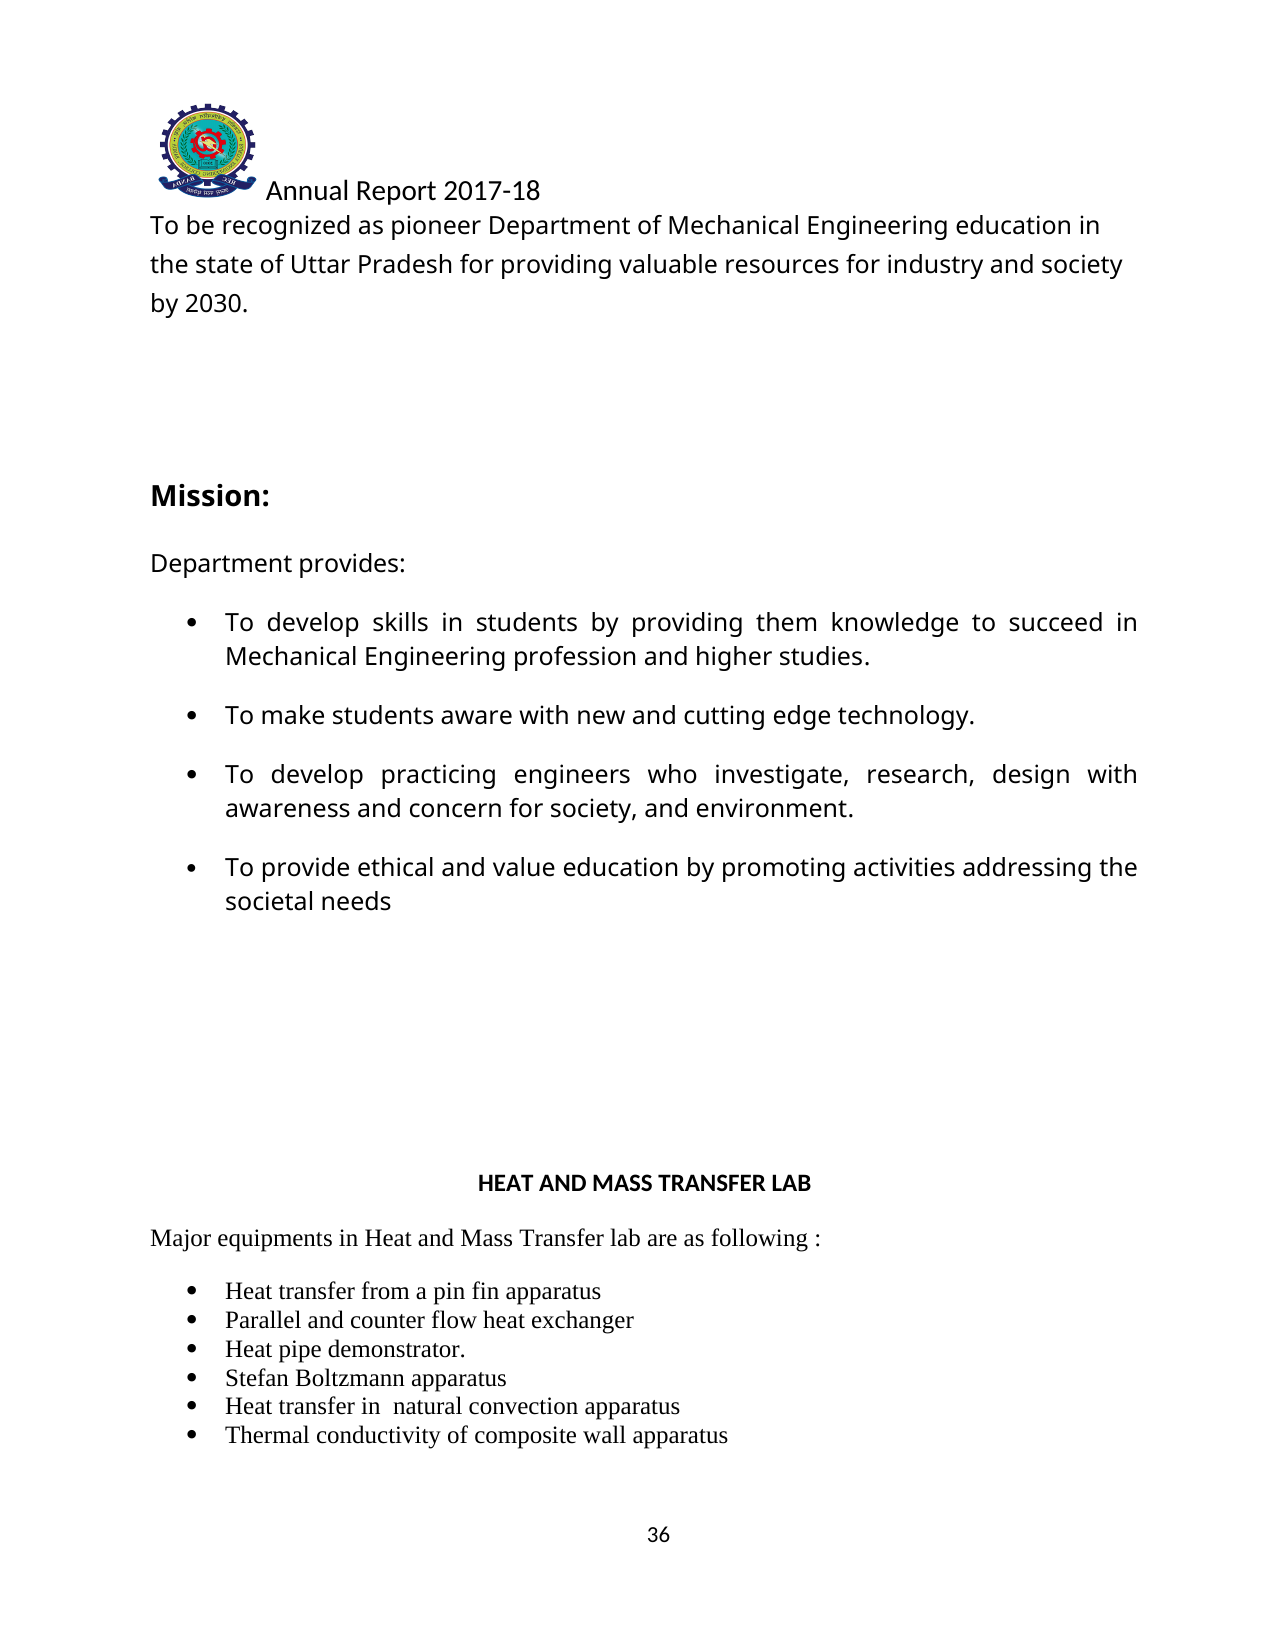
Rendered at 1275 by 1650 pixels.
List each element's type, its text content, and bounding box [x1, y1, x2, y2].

list Heat transfer in natural convection apparatus [187, 1391, 1139, 1420]
list To provide ethical and value education by promoting activities addressing the societal needs [187, 850, 1139, 918]
text HEAT AND MASS TRANSFER LAB [150, 1167, 1139, 1198]
list Heat transfer from a pin fin apparatus [187, 1276, 1139, 1305]
list Thermal conductivity of composite wall apparatus [187, 1420, 1139, 1449]
text Mission: [150, 475, 1139, 514]
list To develop skills in students by providing them knowledge to succeed in Mechanical Engineering profession and higher studies. [187, 604, 1139, 673]
list Stefan Boltzmann apparatus [187, 1363, 1139, 1391]
picture [150, 101, 266, 201]
text Department provides: [150, 545, 1139, 579]
list Parallel and counter flow heat exchanger [187, 1305, 1139, 1334]
text Major equipments in Heat and Mass Transfer lab are as following : [150, 1223, 1139, 1251]
list To develop practicing engineers who investigate, research, design with awareness and concern for society, and environment. [187, 757, 1139, 825]
list To make students aware with new and cutting edge technology. [187, 698, 1139, 732]
list Heat pipe demonstrator. [187, 1334, 1139, 1363]
text To be recognized as pioneer Department of Mechanical Engineering education in the state of Uttar Pradesh for providing valuable resources for industry and society by 2030. [150, 208, 1139, 320]
